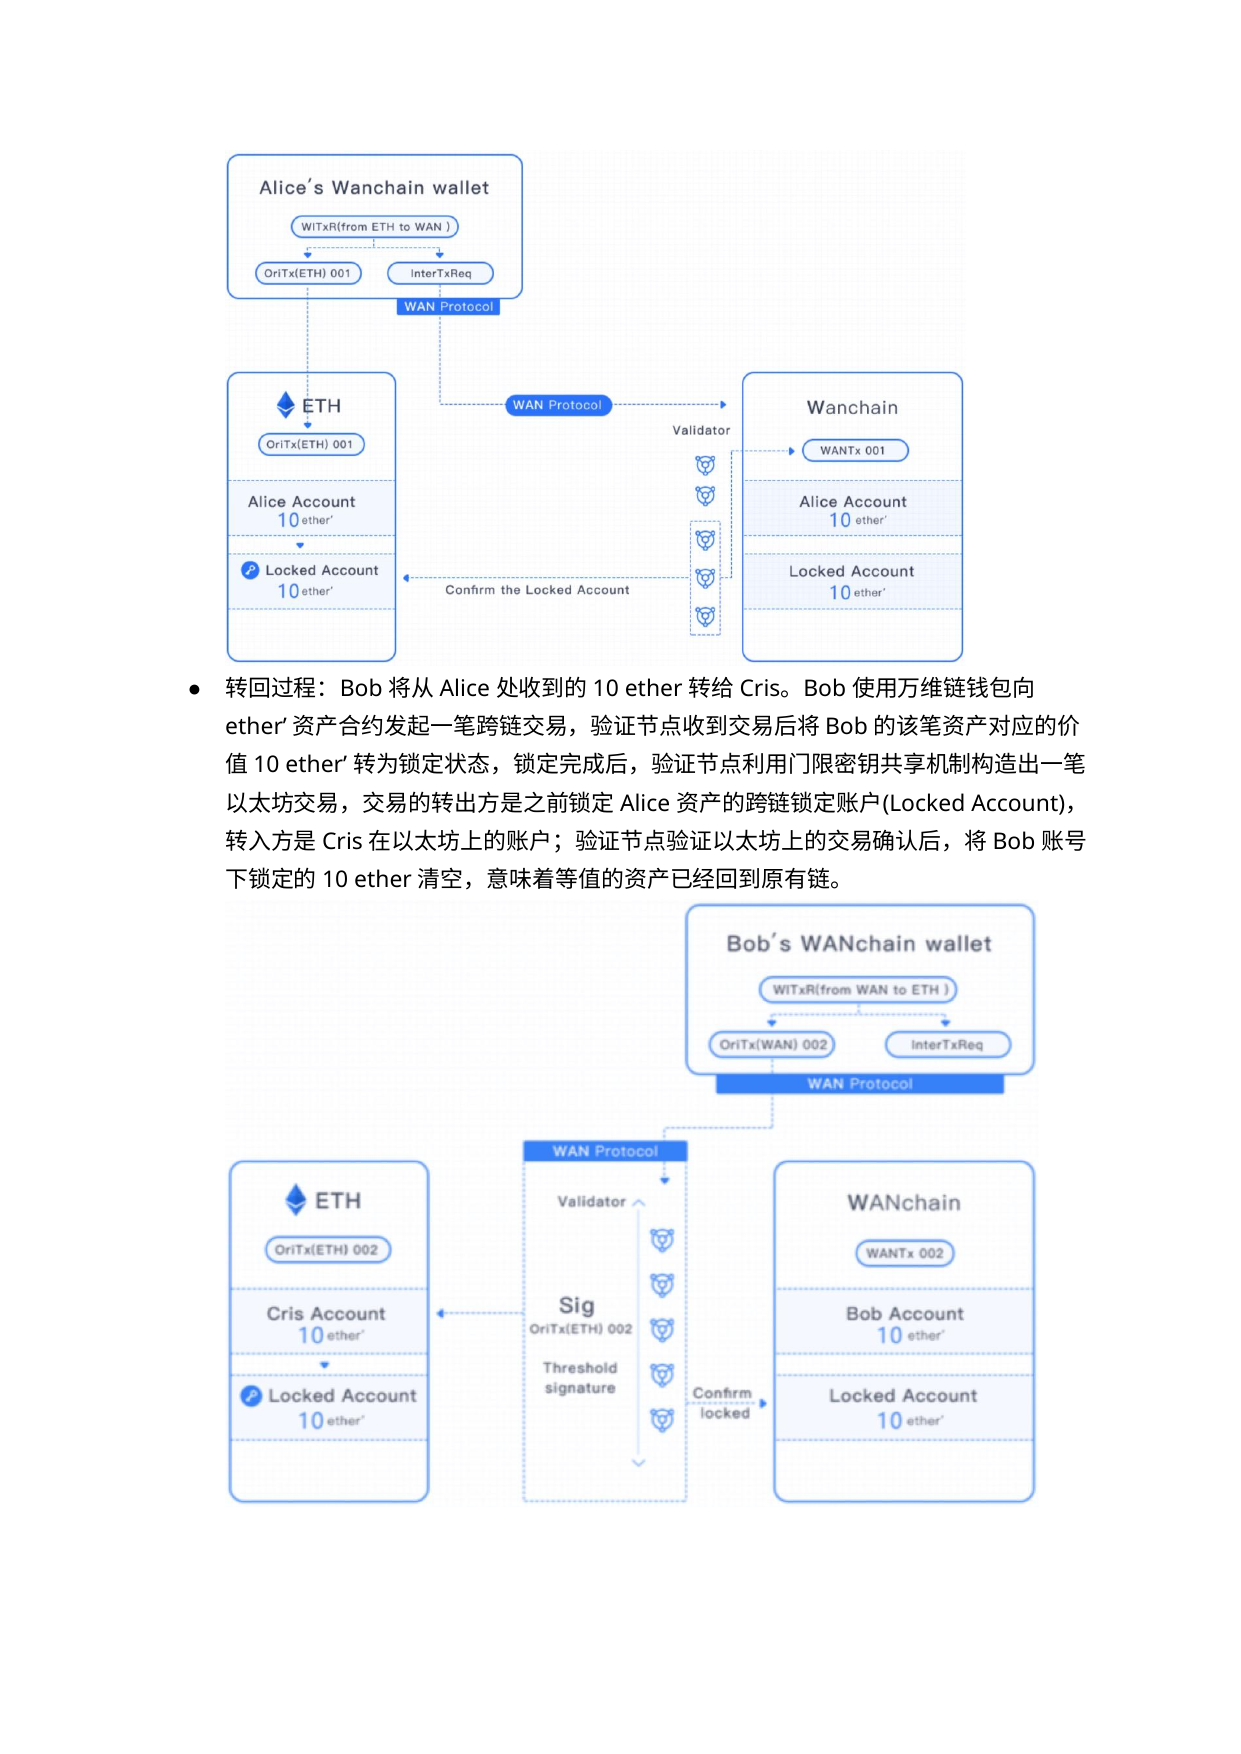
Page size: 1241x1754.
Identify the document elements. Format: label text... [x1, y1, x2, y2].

picture [225, 150, 967, 666]
list 转回过程：Bob 将从 Alice 处收到的 10 ether 转给 Cris。Bob 使用万维链钱包向 ether’ 资产合约发起一笔跨链交易，验证节点收到交易后将 Bob 的该笔资产对应的价值 10 ether’ 转为锁定状态，锁定完成后，验证节点利用门限密钥共享机制构造出一笔以太坊交易，交易的转出方是之前锁定 Alice 资产的跨链锁定账户(Locked Account)，转入方是 Cris 在以太坊上的账户；验证节点验证以太坊上的交易确认后，将 Bob 账号下锁定的 10 ether 清空，意味着等值的资产已经回到原有链。 [187, 670, 1090, 894]
picture [225, 899, 1039, 1507]
